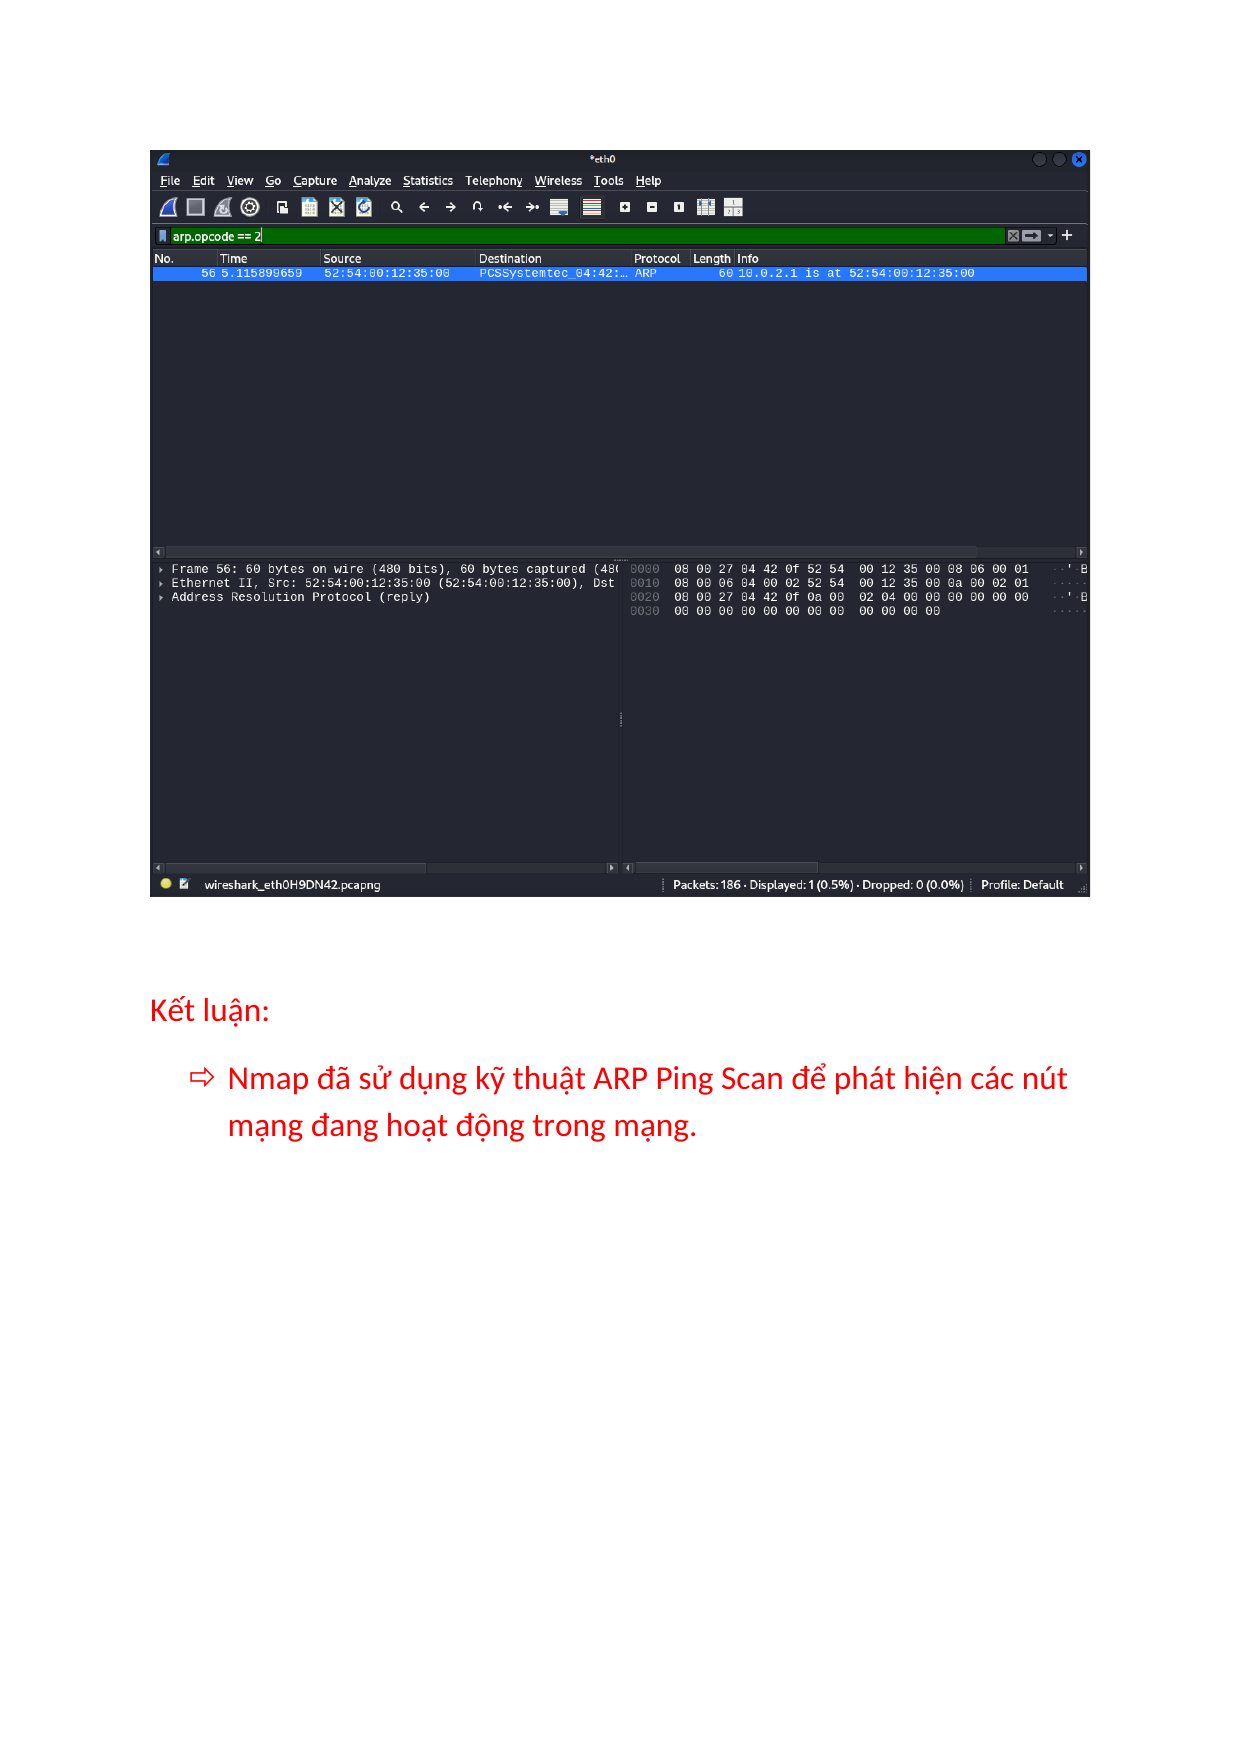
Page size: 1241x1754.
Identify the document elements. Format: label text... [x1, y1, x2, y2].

picture [150, 150, 1091, 897]
text Kết luận: [150, 989, 1090, 1030]
list Nmap đã sử dụng kỹ thuật ARP Ping Scan để phát hiện các nút mạng đang hoạt động trong mạng. [187, 1057, 1090, 1144]
